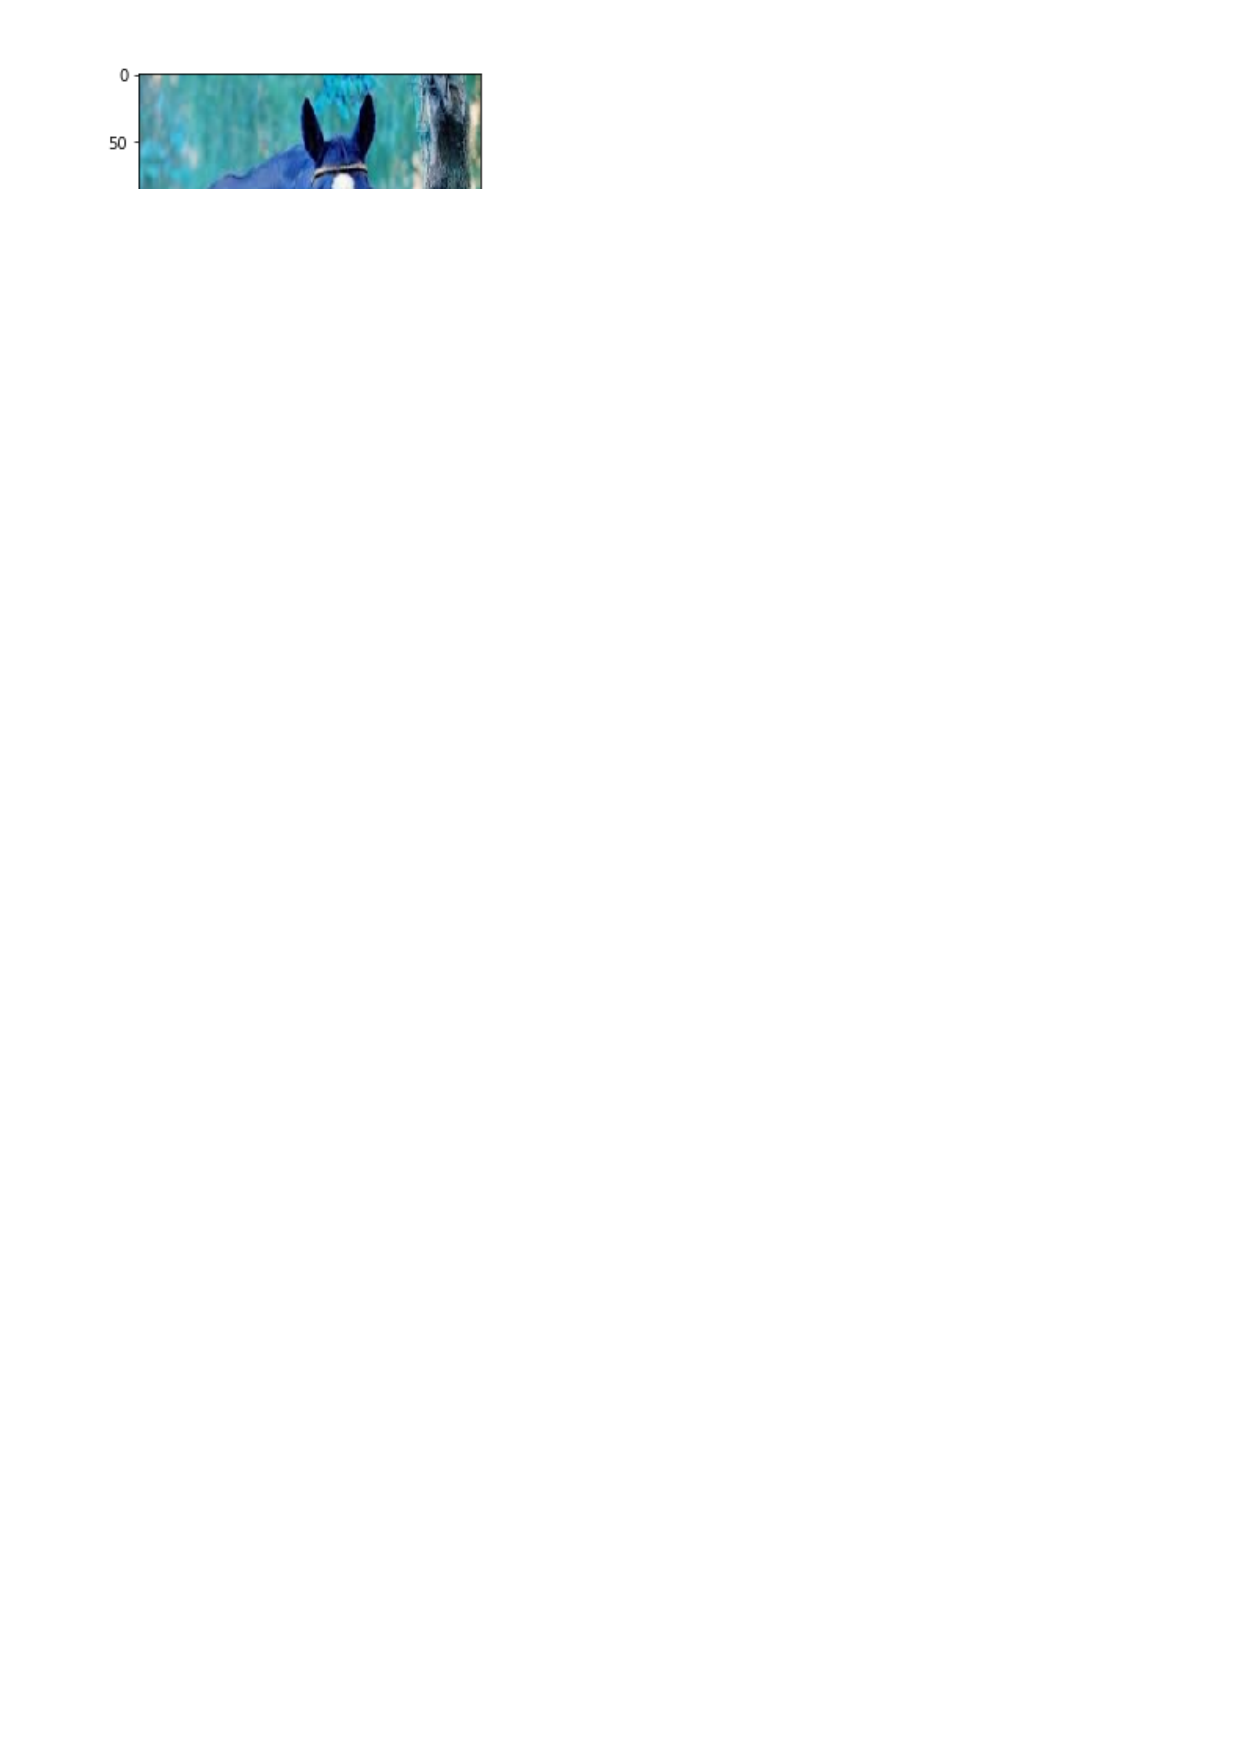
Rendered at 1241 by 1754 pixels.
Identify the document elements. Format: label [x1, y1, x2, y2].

picture [87, 58, 498, 189]
